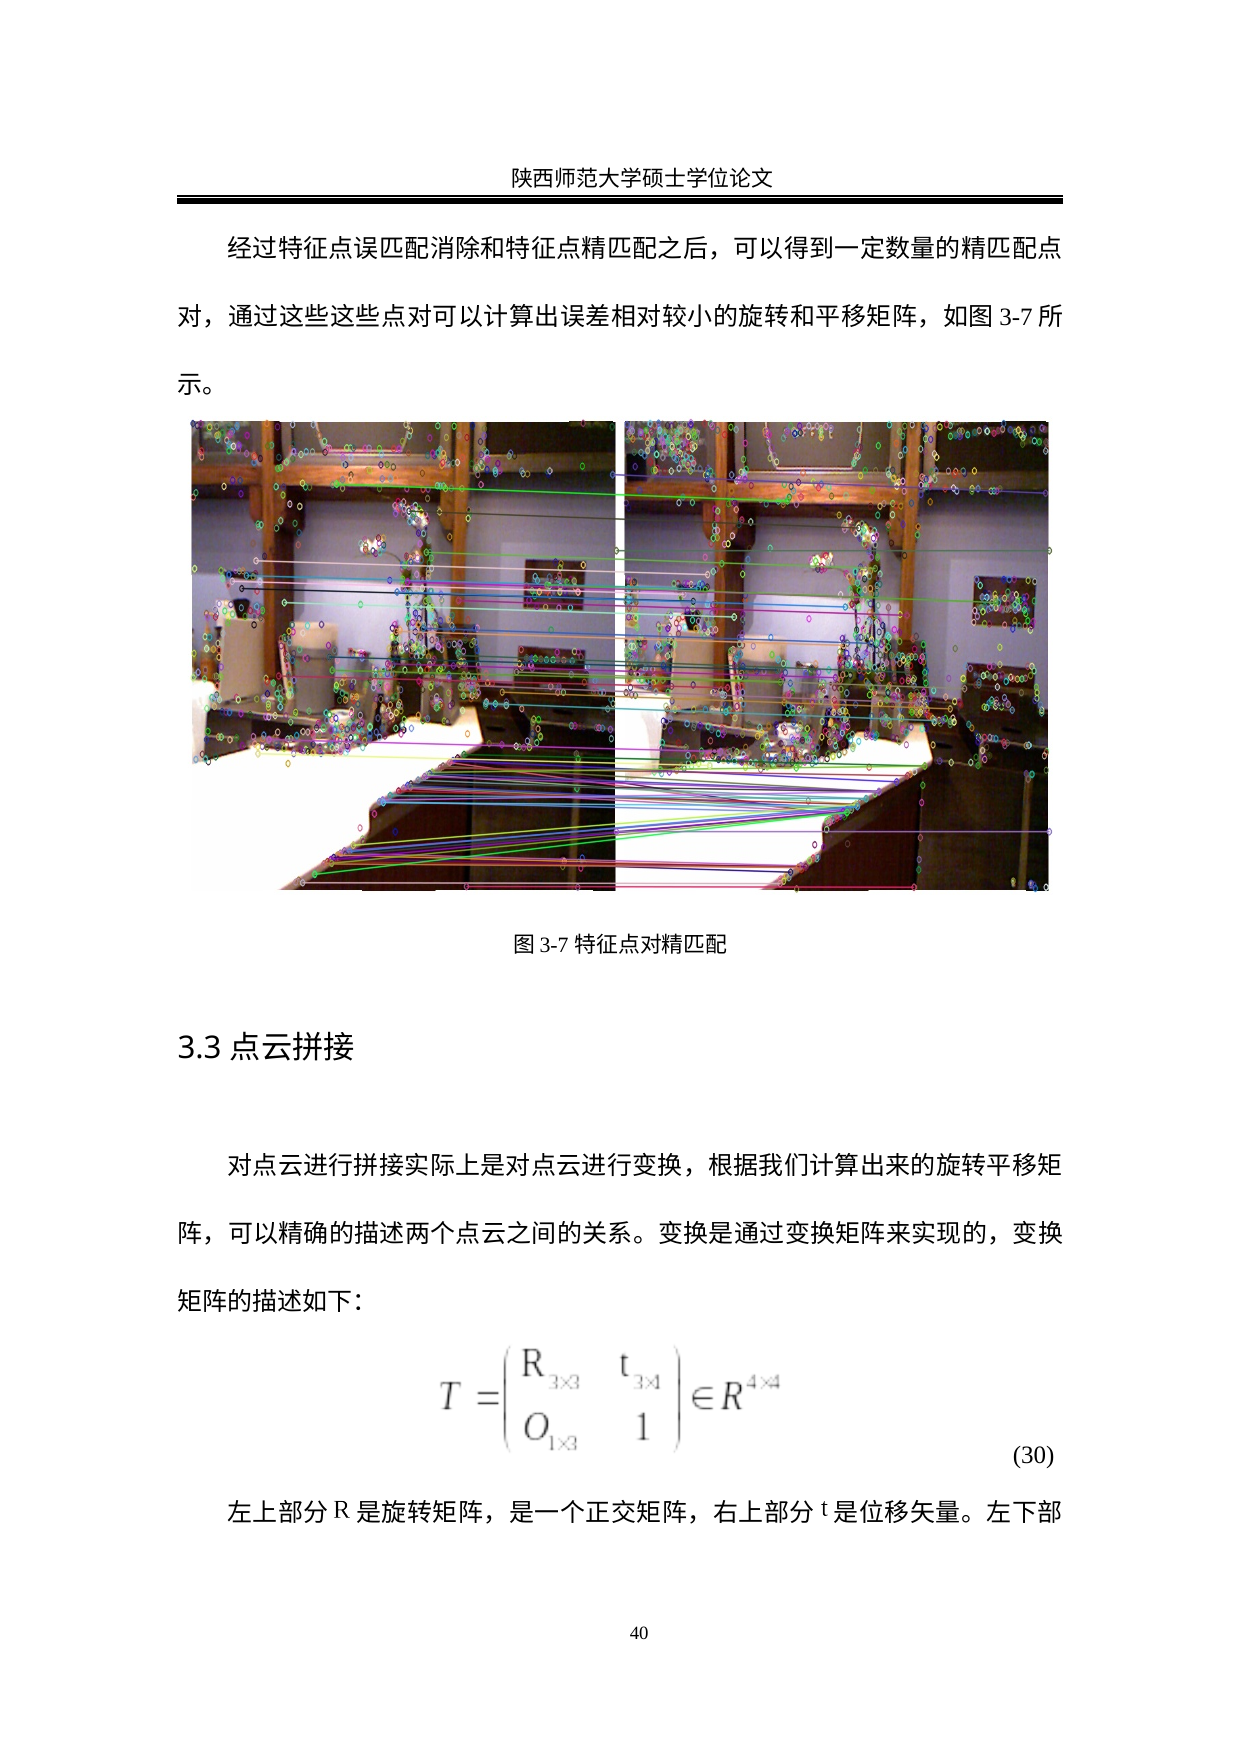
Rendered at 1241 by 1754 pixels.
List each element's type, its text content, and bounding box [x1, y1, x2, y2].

text 经过特征点误匹配消除和特征点精匹配之后，可以得到一定数量的精匹配点对，通过这些这些点对可以计算出误差相对较小的旋转和平移矩阵，如图3-7所示。 [177, 213, 1063, 417]
text 图3-7 特征点对精匹配 [177, 926, 1063, 960]
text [177, 1477, 1063, 1545]
subtitle 3.3 点云拼接 [177, 1011, 1063, 1079]
picture [187, 416, 1053, 895]
text 对点云进行拼接实际上是对点云进行变换，根据我们计算出来的旋转平移矩阵，可以精确的描述两个点云之间的关系。变换是通过变换矩阵来实现的，变换矩阵的描述如下： [177, 1130, 1063, 1334]
text (30) [177, 1334, 1063, 1469]
